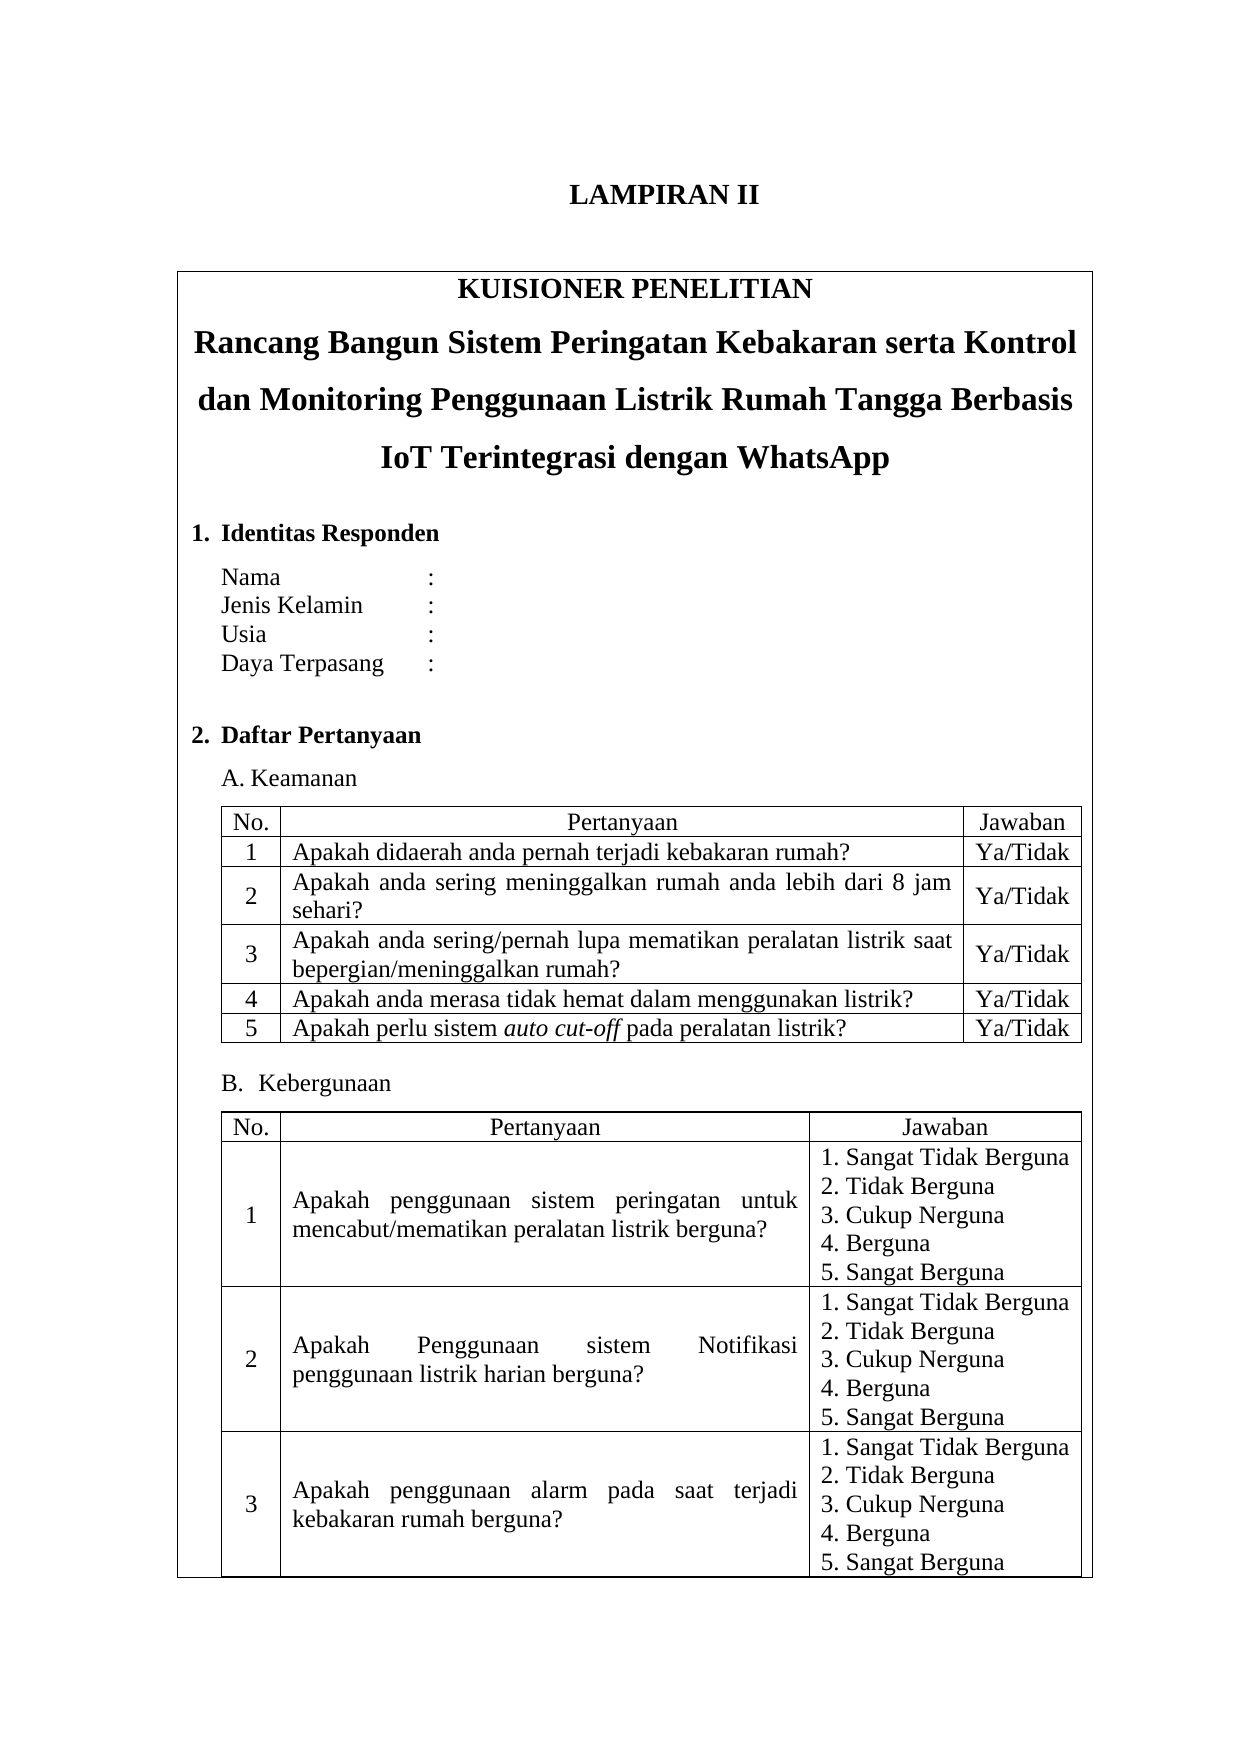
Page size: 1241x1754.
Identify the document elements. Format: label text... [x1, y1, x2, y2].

list Lampiran II [177, 177, 1092, 211]
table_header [178, 272, 1092, 1577]
